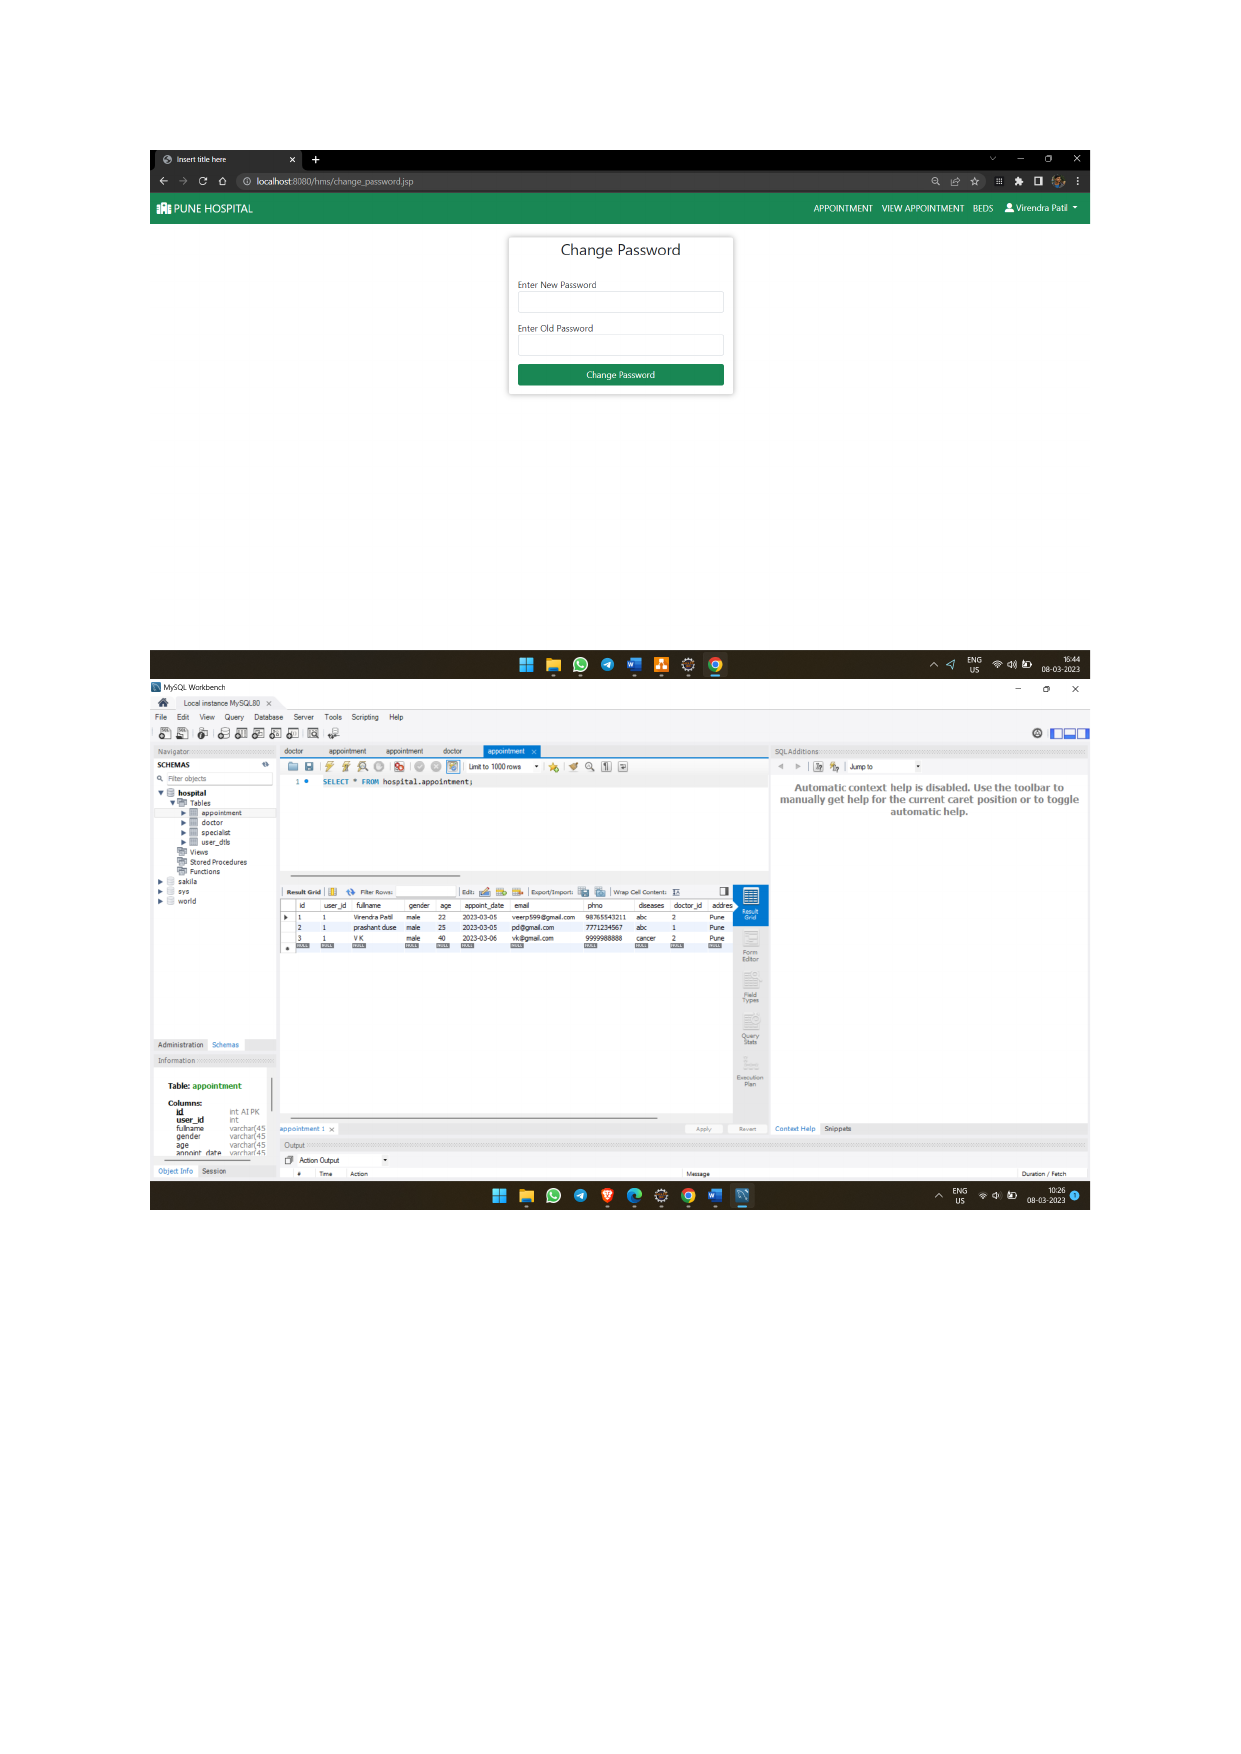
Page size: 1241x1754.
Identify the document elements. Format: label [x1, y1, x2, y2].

picture [150, 150, 1091, 679]
picture [150, 681, 1091, 1210]
